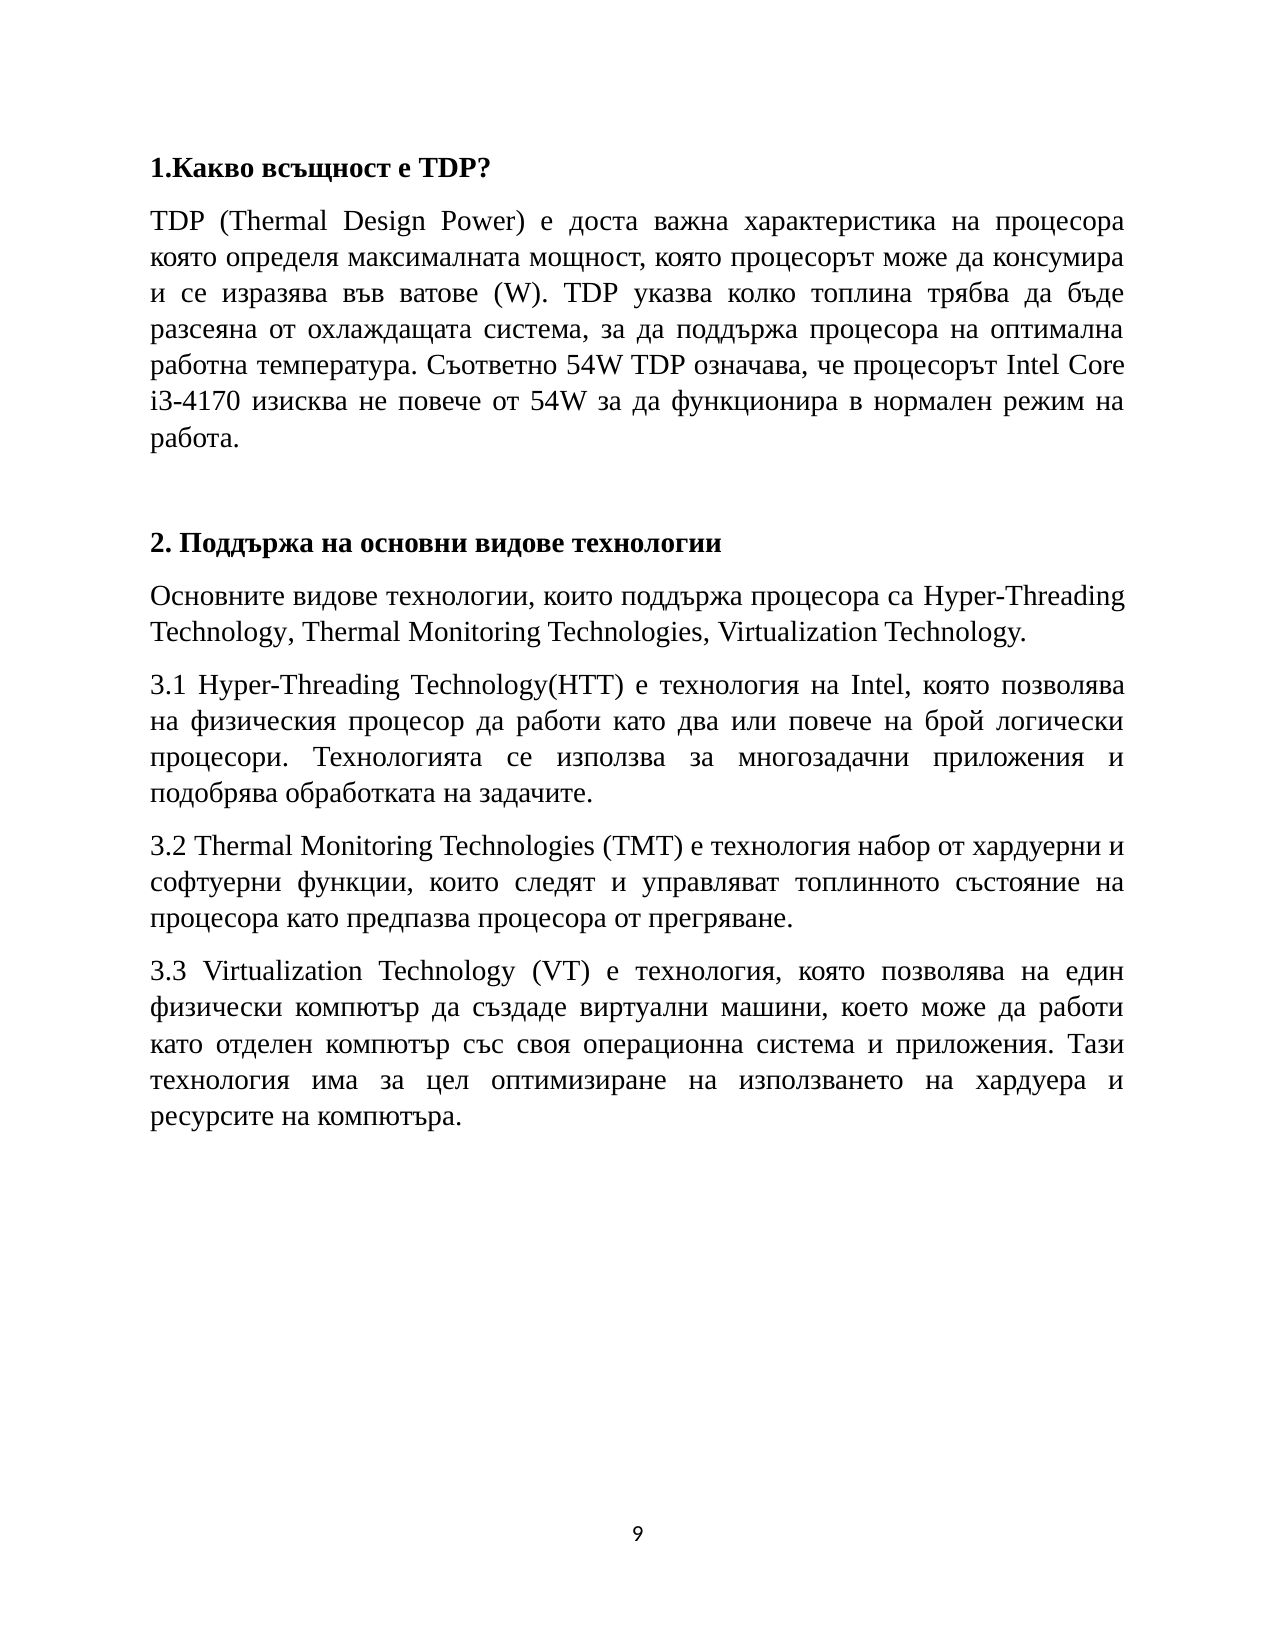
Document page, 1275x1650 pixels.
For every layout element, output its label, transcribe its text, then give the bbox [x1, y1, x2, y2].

text TDP (Thermal Design Power) e доста важна характеристика на процесора която определя максималната мощност, която процесорът може да консумира и се изразява във ватове (W). TDP указва колко топлина трябва да бъде разсеяна от охлаждащата система, за да поддържа процесора на оптимална работна температура. Съответно 54W TDP означава, че процесорът Intel Core i3-4170 изисква не повече от 54W за да функционира в нормален режим на работа. [150, 203, 1125, 453]
text 3.1 Hyper-Threading Technology(HTT) е технология на Intel, която позволява на физическия процесор да работи като два или повече на брой логически процесори. Технологията се използва за многозадачни приложения и подобрява обработката на задачите. [150, 667, 1125, 809]
text 3.3 Virtualization Technology (VT) е технология, която позволява на един физически компютър да създаде виртуални машини, което може да работи като отделен компютър със своя операционна система и приложения. Тази технология има за цел оптимизиране на използването на хардуера и ресурсите на компютъра. [150, 953, 1125, 1132]
text 1.Какво всъщност е TDP? [150, 150, 1125, 183]
text 3.2 Thermal Monitoring Technologies (ТМТ) е технология набор от хардуерни и софтуерни функции, които следят и управляват топлинното състояние на процесора като предпазва процесора от прегряване. [150, 828, 1125, 934]
text Основните видове технологии, които поддържа процесора са Hyper-Threading Technology, Thermal Monitoring Technologies, Virtualization Technology. [150, 578, 1125, 648]
text 2. Поддържа на основни видове технологии [150, 525, 1125, 559]
